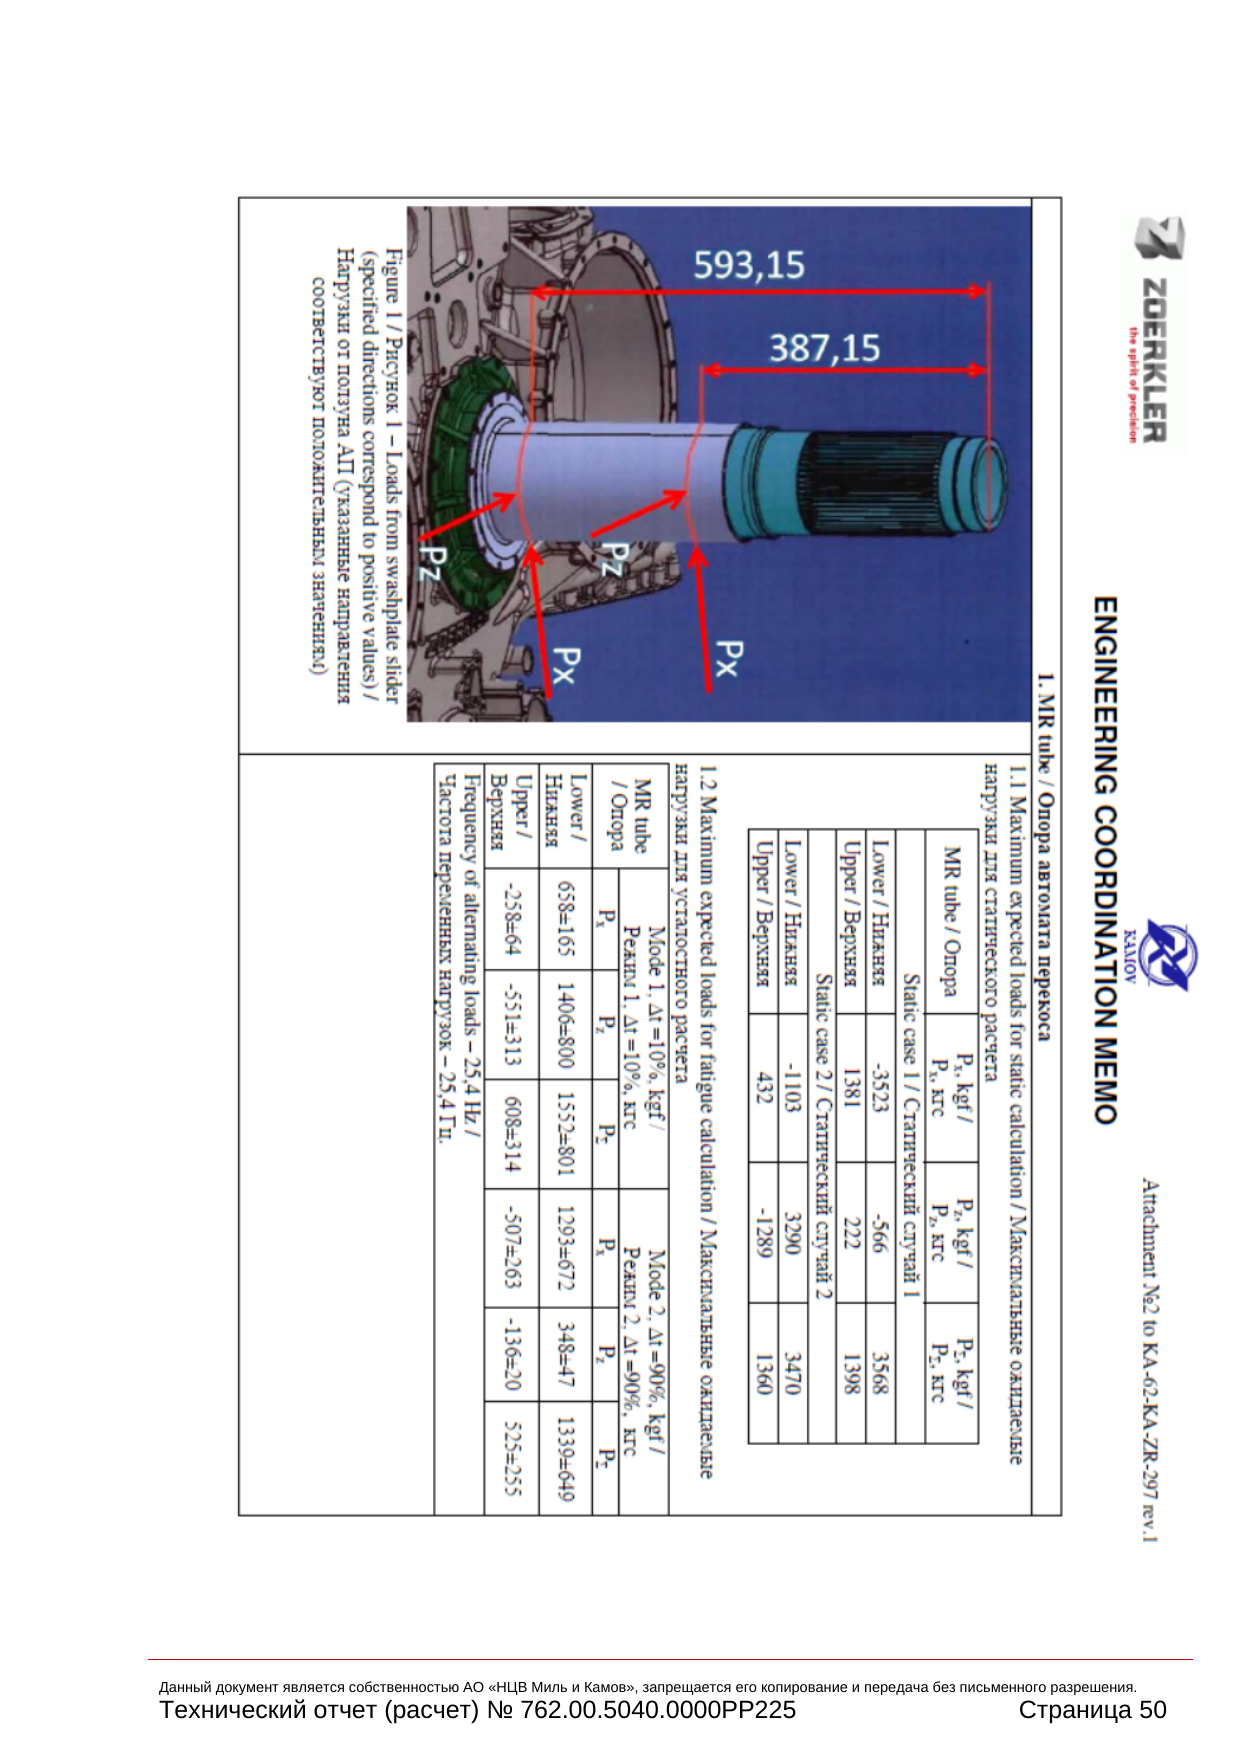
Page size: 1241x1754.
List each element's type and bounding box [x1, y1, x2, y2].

picture [152, 114, 1210, 1606]
